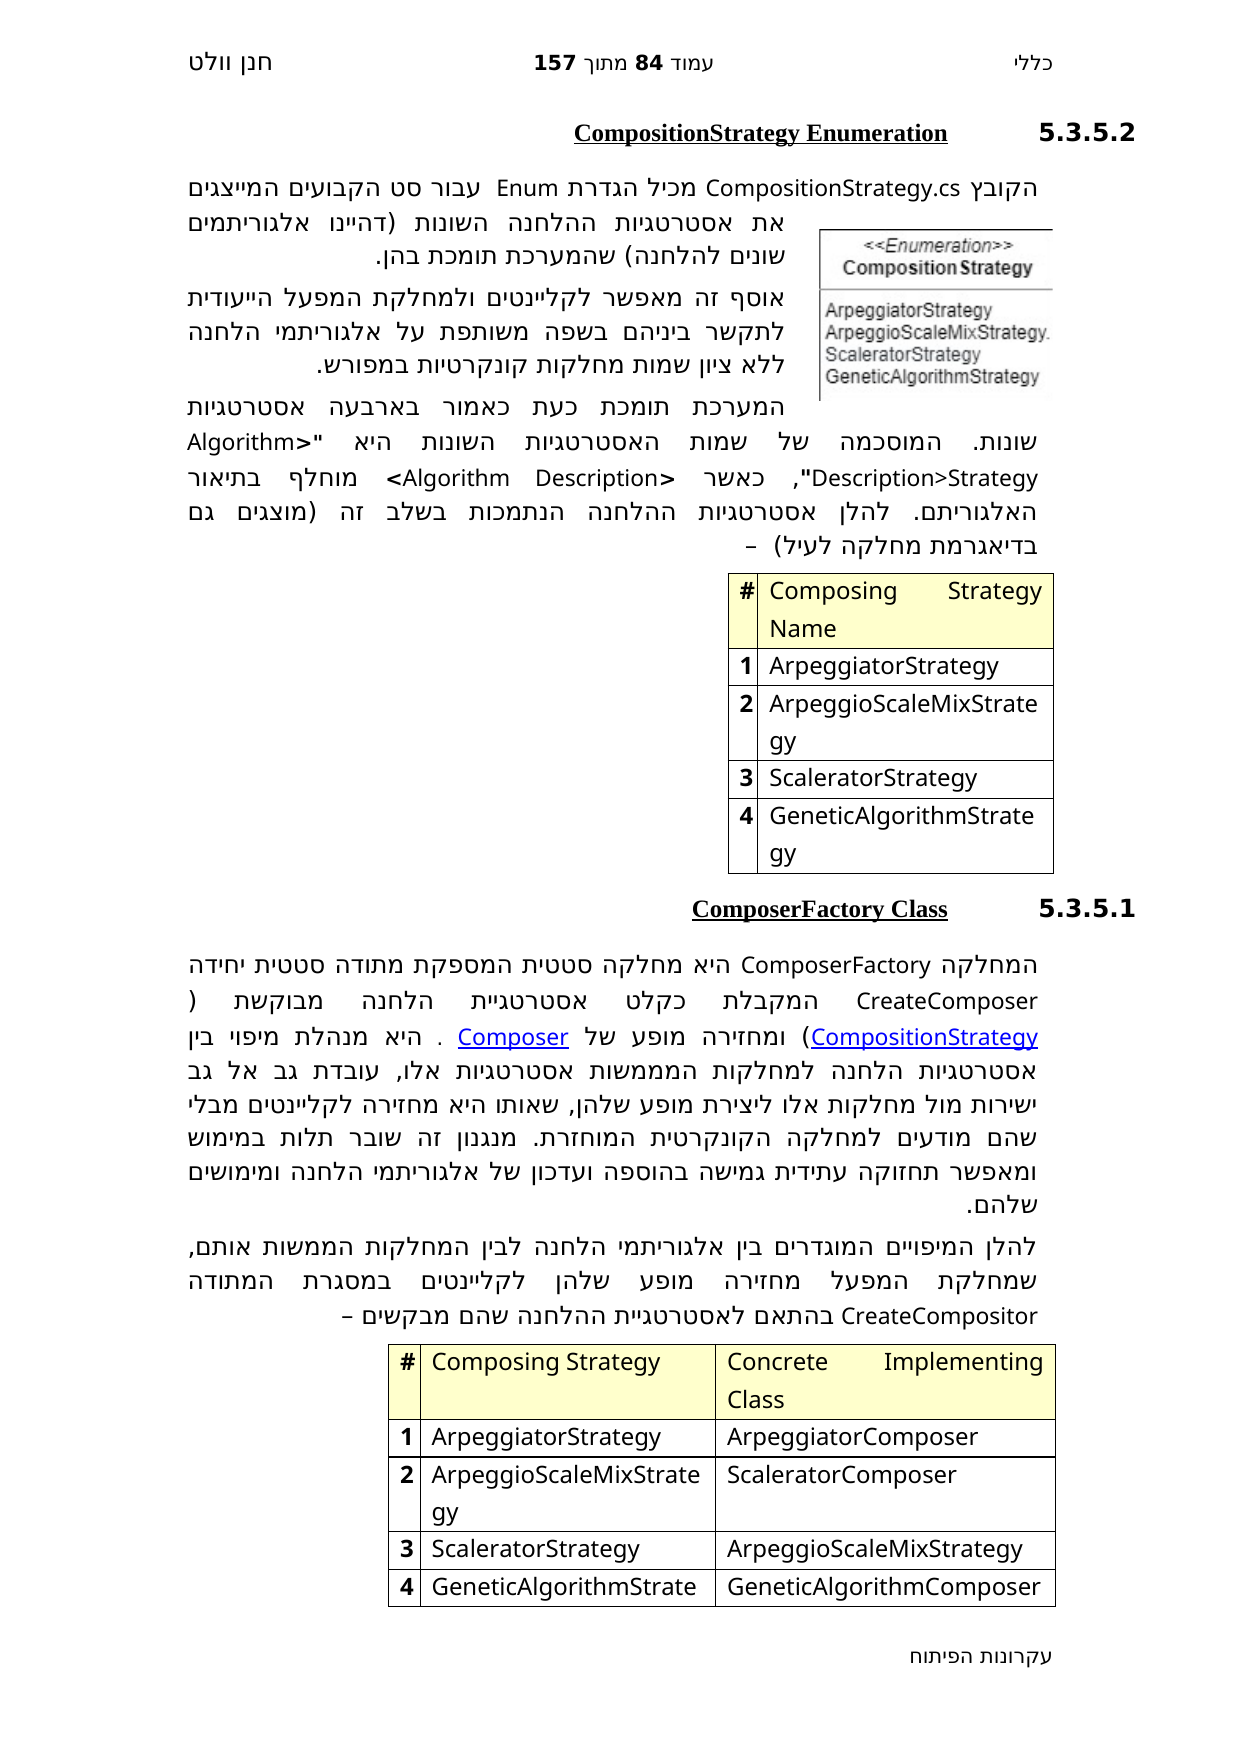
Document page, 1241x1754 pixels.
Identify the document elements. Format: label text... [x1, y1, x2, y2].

text אוסף זה מאפשר לקליינטים ולמחלקת המפעל הייעודית לתקשר ביניהם בשפה משותפת על אלגוריתמי הלחנה ללא ציון שמות מחלקות קונקרטיות במפורש. [187, 283, 819, 380]
table_cell ArpeggioScaleMixStrategy [758, 686, 1053, 760]
picture [819, 229, 1053, 401]
table_cell ArpeggioScaleMixStrategy [716, 1532, 1055, 1569]
table_cell ScaleratorComposer [716, 1458, 1055, 1531]
table_cell ArpeggiatorStrategy [758, 649, 1053, 685]
table_header # [729, 574, 757, 648]
table_header # [389, 1345, 420, 1419]
table_cell 2 [389, 1458, 420, 1531]
table_cell ArpeggioScaleMixStrategy [421, 1458, 715, 1531]
table_cell 3 [729, 761, 757, 798]
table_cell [716, 1570, 1055, 1606]
table_cell 3 [389, 1532, 420, 1569]
table_cell ScaleratorStrategy [421, 1532, 715, 1569]
table_header Composing Strategy Name [758, 574, 1053, 648]
table_header Concrete Implementing Class [716, 1345, 1055, 1419]
table_cell 1 [729, 649, 757, 685]
text הקובץ CompositionStrategy.cs מכיל הגדרת Enum עבור סט הקבועים המייצגים את אסטרטגיות ההלחנה השונות (דהיינו אלגוריתמים שונים להלחנה) שהמערכת תומכת בהן. [187, 172, 1038, 271]
table_cell 1 [389, 1420, 420, 1456]
table_cell 2 [729, 686, 757, 760]
subtitle ComposerFactory Class [187, 894, 1038, 924]
table_header Composing Strategy [421, 1345, 715, 1419]
text המחלקה ComposerFactory היא מחלקה סטטית המספקת מתודה סטטית יחידה CreateComposer המקבלת כקלט אסטרטגיית הלחנה מבוקשת (CompositionStrategy) ומחזירה מופע של Composer . היא מנהלת מיפוי בין אסטרטגיות הלחנה למחלקות המממשות אסטרטגיות אלו, עובדת גב אל גב ישירות מול מחלקות אלו ליצירת מופע שלהן, שאותו היא מחזירה לקליינטים מבלי שהם מודעים למחלקה הקונקרטית המוחזרת. מנגנון זה שובר תלות במימוש ומאפשר תחזוקה עתידית גמישה בהוספה ועדכון של אלגוריתמי הלחנה ומימושים שלהם. [187, 949, 1038, 1219]
table_cell 4 [389, 1570, 420, 1606]
text להלן המיפויים המוגדרים בין אלגוריתמי הלחנה לבין המחלקות הממשות אותם, שמחלקת המפעל מחזירה מופע שלהן לקליינטים במסגרת המתודה CreateCompositor בהתאם לאסטרטגיית ההלחנה שהם מבקשים – [187, 1232, 1038, 1331]
table_cell GeneticAlgorithmStrategy [758, 799, 1053, 873]
table_cell 4 [729, 799, 757, 873]
subtitle CompositionStrategy Enumeration [187, 118, 1038, 147]
text המערכת תומכת כעת כאמור בארבעה אסטרטגיות שונות. המוסכמה של שמות האסטרטגיות השונות היא "<Algorithm Description>Strategy", כאשר <Algorithm Description> מוחלף בתיאור האלגוריתם. להלן אסטרטגיות ההלחנה הנתמכות בשלב זה (מוצגים גם בדיאגרמת מחלקה לעיל) – [187, 392, 1038, 560]
table_cell ScaleratorStrategy [758, 761, 1053, 798]
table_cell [421, 1570, 715, 1606]
table_cell ArpeggiatorStrategy [421, 1420, 715, 1456]
table_cell ArpeggiatorComposer [716, 1420, 1055, 1456]
